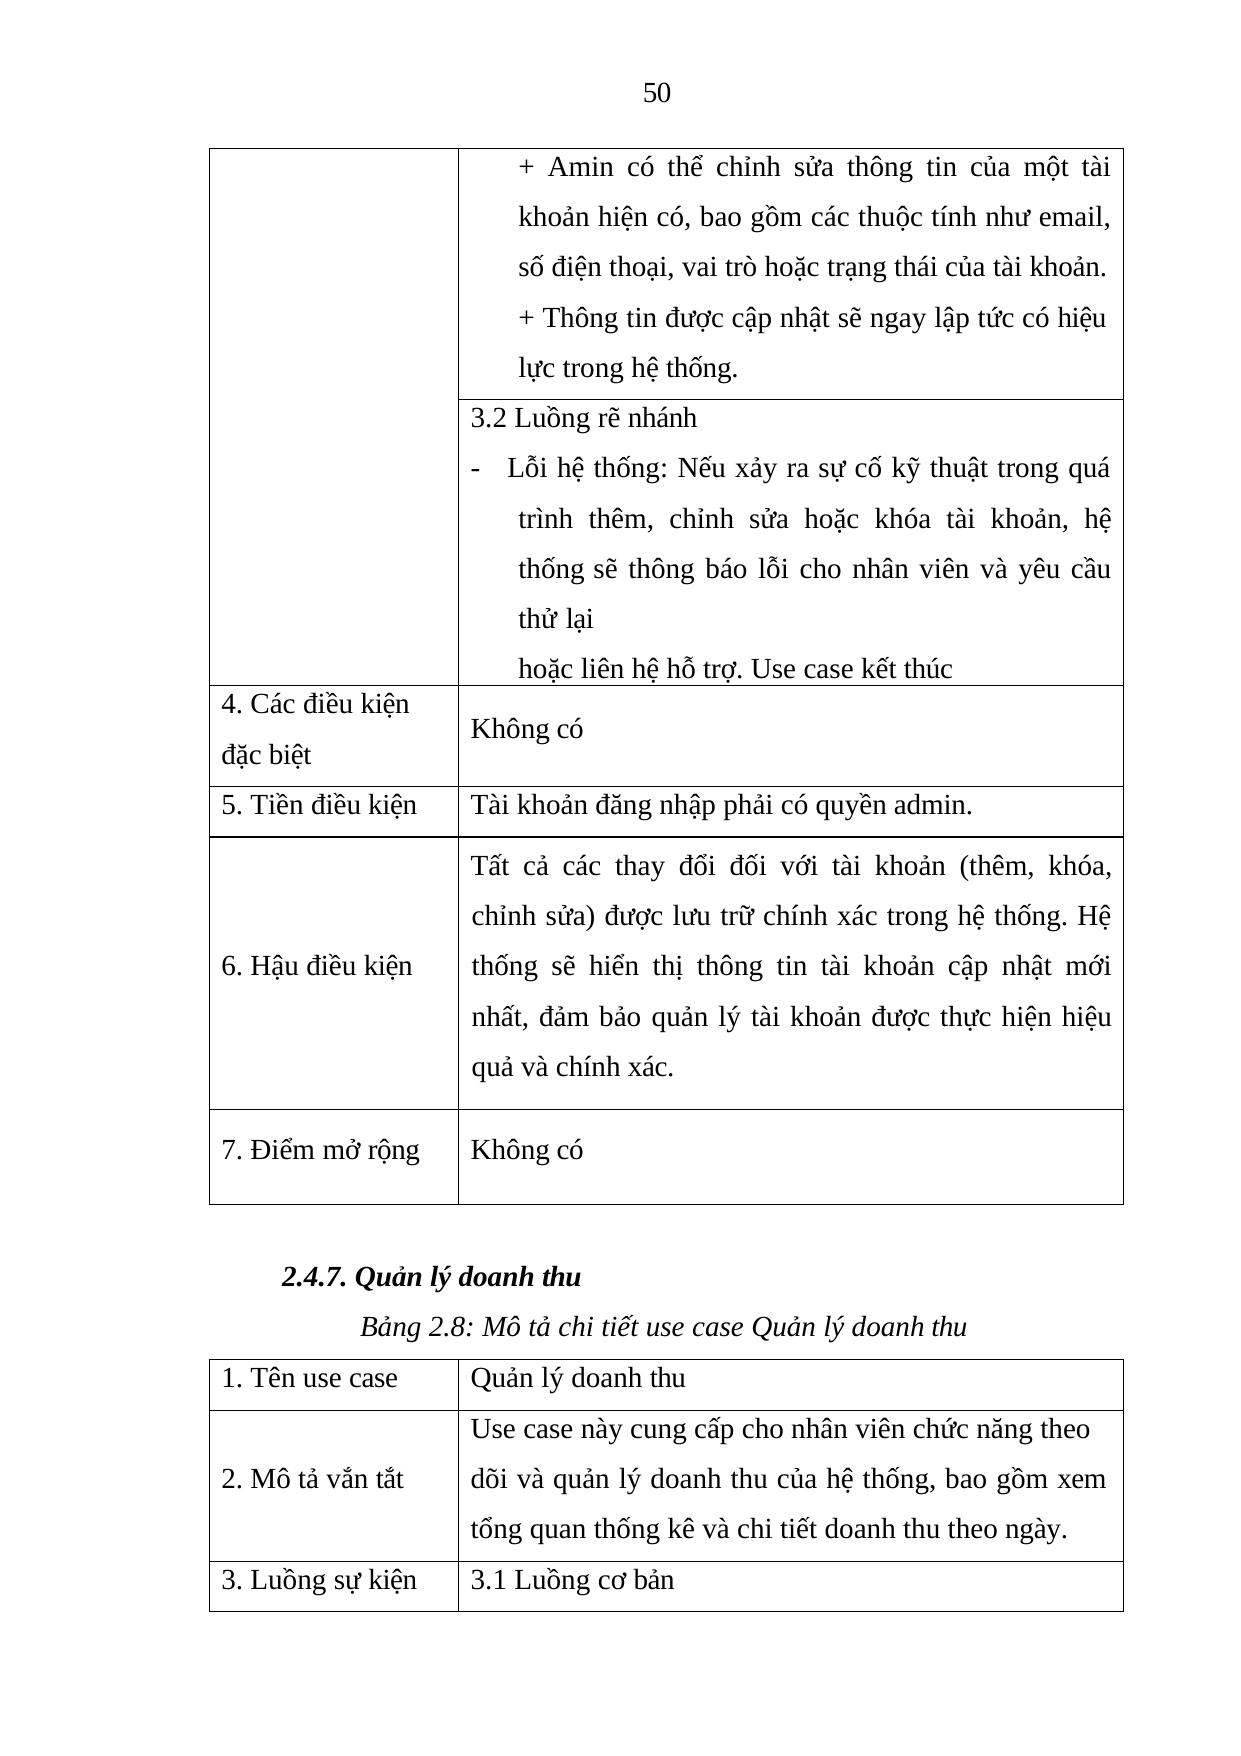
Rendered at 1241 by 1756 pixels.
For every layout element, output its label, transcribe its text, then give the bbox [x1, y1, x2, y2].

table_cell Tất cả các thay đổi đối với tài khoản (thêm, khóa, chỉnh sửa) được lưu trữ chính xác trong hệ thống. Hệ thống sẽ hiển thị thông tin tài khoản cập nhật mới nhất, đảm bảo quản lý tài khoản được thực hiện hiệu quả và chính xác. [459, 838, 1123, 1109]
table_cell 4. Các điều kiện đặc biệt [210, 686, 458, 786]
text Bảng 2.8: Mô tả chi tiết use case Quản lý doanh thu [360, 1309, 1137, 1343]
table_cell Tài khoản đăng nhập phải có quyền admin. [459, 787, 1123, 836]
table_cell Không có [459, 686, 1123, 786]
subtitle Quản lý doanh thu [282, 1259, 1137, 1292]
table_cell 6. Hậu điều kiện [210, 838, 458, 1109]
table_cell 3.1 Luồng cơ bản [459, 1562, 1123, 1611]
table_cell 2. Mô tả vắn tắt [210, 1411, 458, 1561]
table_cell 3.2 Luồng rẽ nhánh - Lỗi hệ thống: Nếu xảy ra sự cố kỹ thuật trong quá trình thêm, chỉnh sửa hoặc khóa tài khoản, hệ thống sẽ thông báo lỗi cho nhân viên và yêu cầu thử lại hoặc liên hệ hỗ trợ. Use case kết thúc [459, 400, 1123, 685]
table_cell Use case này cung cấp cho nhân viên chức năng theo dõi và quản lý doanh thu của hệ thống, bao gồm xem tổng quan thống kê và chi tiết doanh thu theo ngày. [459, 1411, 1123, 1561]
table_header 1. Tên use case [210, 1360, 458, 1410]
table_cell 5. Tiền điều kiện [210, 787, 458, 836]
table_header + Amin có thể chỉnh sửa thông tin của một tài khoản hiện có, bao gồm các thuộc tính như email, số điện thoại, vai trò hoặc trạng thái của tài khoản. + Thông tin được cập nhật sẽ ngay lập tức có hiệu lực trong hệ thống. [459, 149, 1123, 399]
table_cell 7. Điểm mở rộng [210, 1110, 458, 1203]
table_cell Không có [459, 1110, 1123, 1203]
table_header Quản lý doanh thu [459, 1360, 1123, 1410]
table_cell 3. Luồng sự kiện [210, 1562, 458, 1611]
table_header [210, 149, 458, 685]
